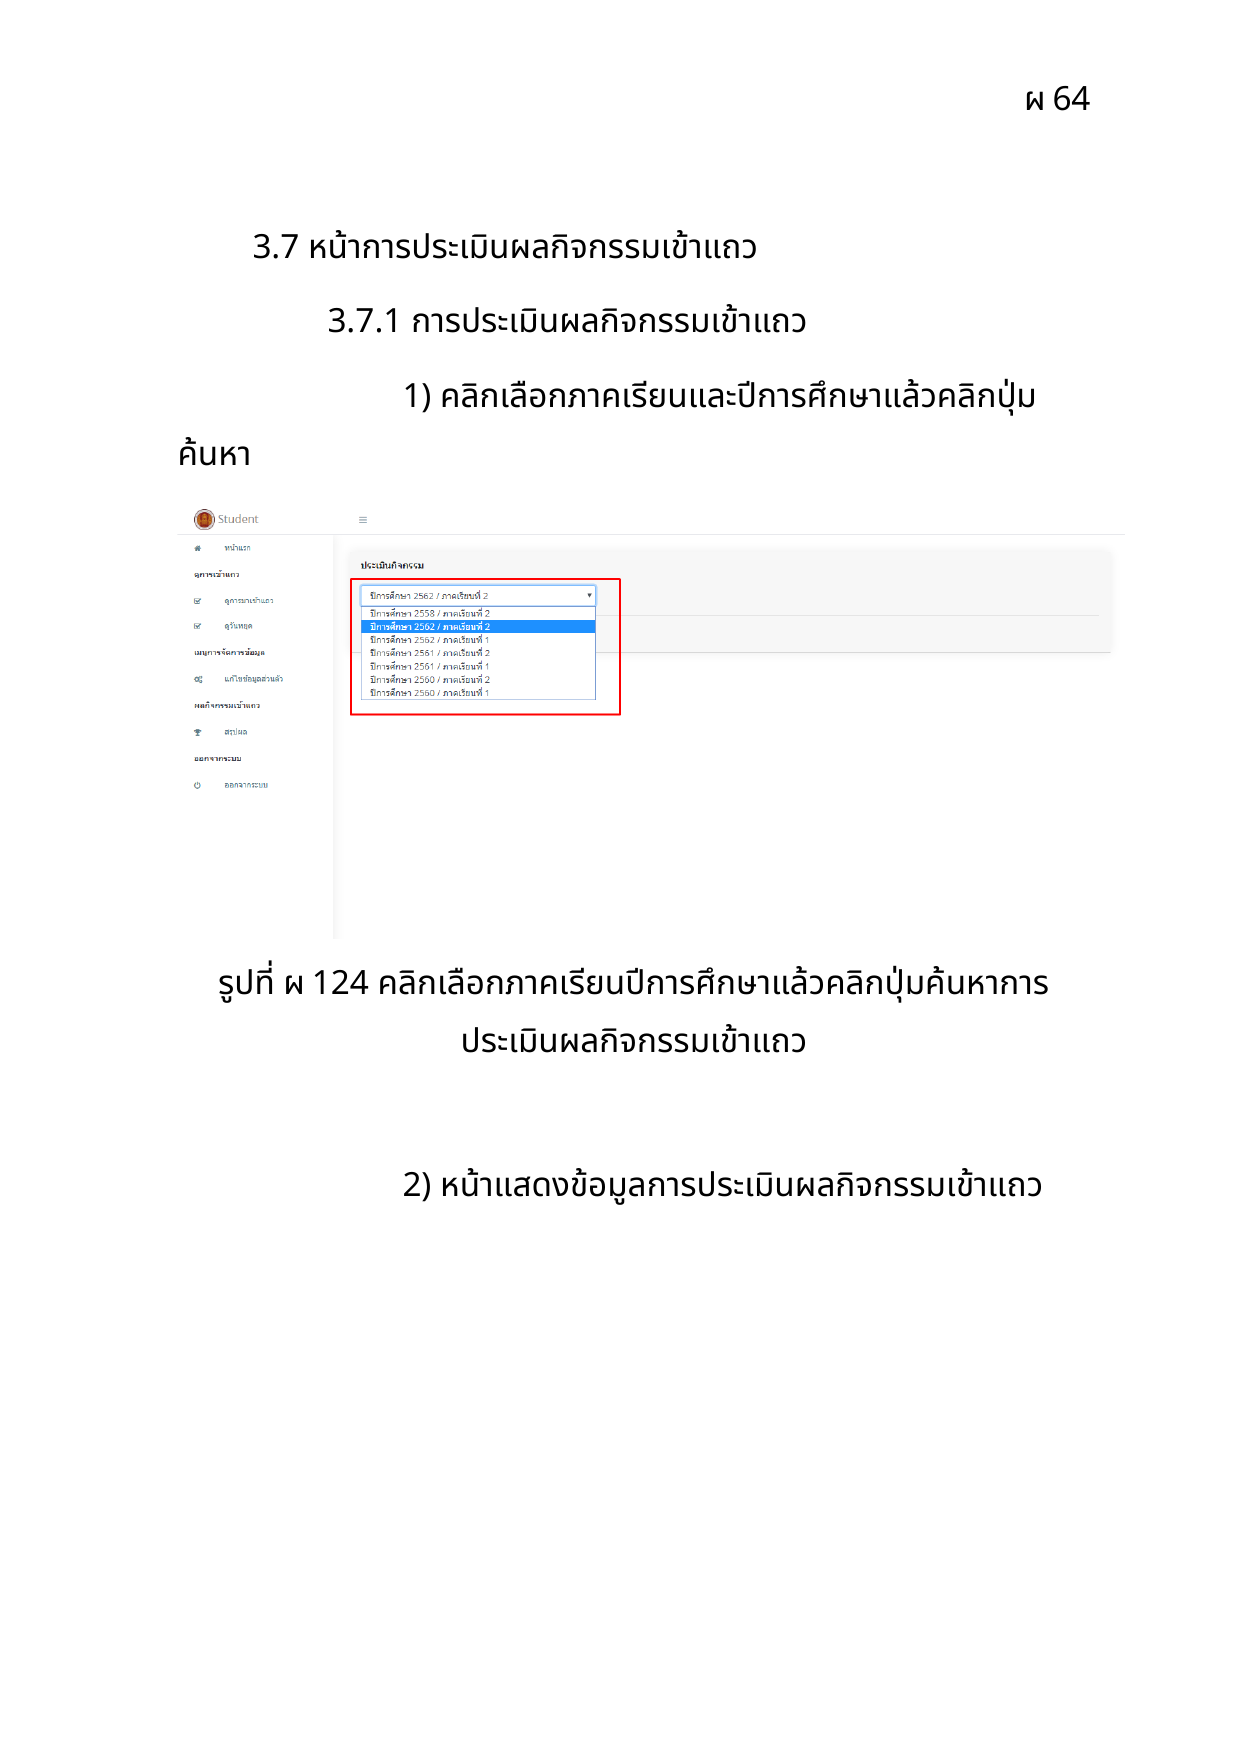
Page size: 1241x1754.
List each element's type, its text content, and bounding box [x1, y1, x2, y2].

text 3.7.1 การประเมินผลกิจกรรมเข้าแถว [177, 297, 1090, 348]
text รูปที่ ผ124 คลิกเลือกภาคเรียนปีการศึกษาแล้วคลิกปุ่มค้นหาการประเมินผลกิจกรรมเข้าแถว [177, 959, 1090, 1067]
text 3.7 หน้าการประเมินผลกิจกรรมเข้าแถว [177, 222, 1090, 273]
text 2) หน้าแสดงข้อมูลการประเมินผลกิจกรรมเข้าแถว [177, 1161, 1090, 1211]
text 1) คลิกเลือกภาคเรียนและปีการศึกษาแล้วคลิกปุ่มค้นหา [177, 372, 1090, 481]
picture [177, 504, 1125, 939]
